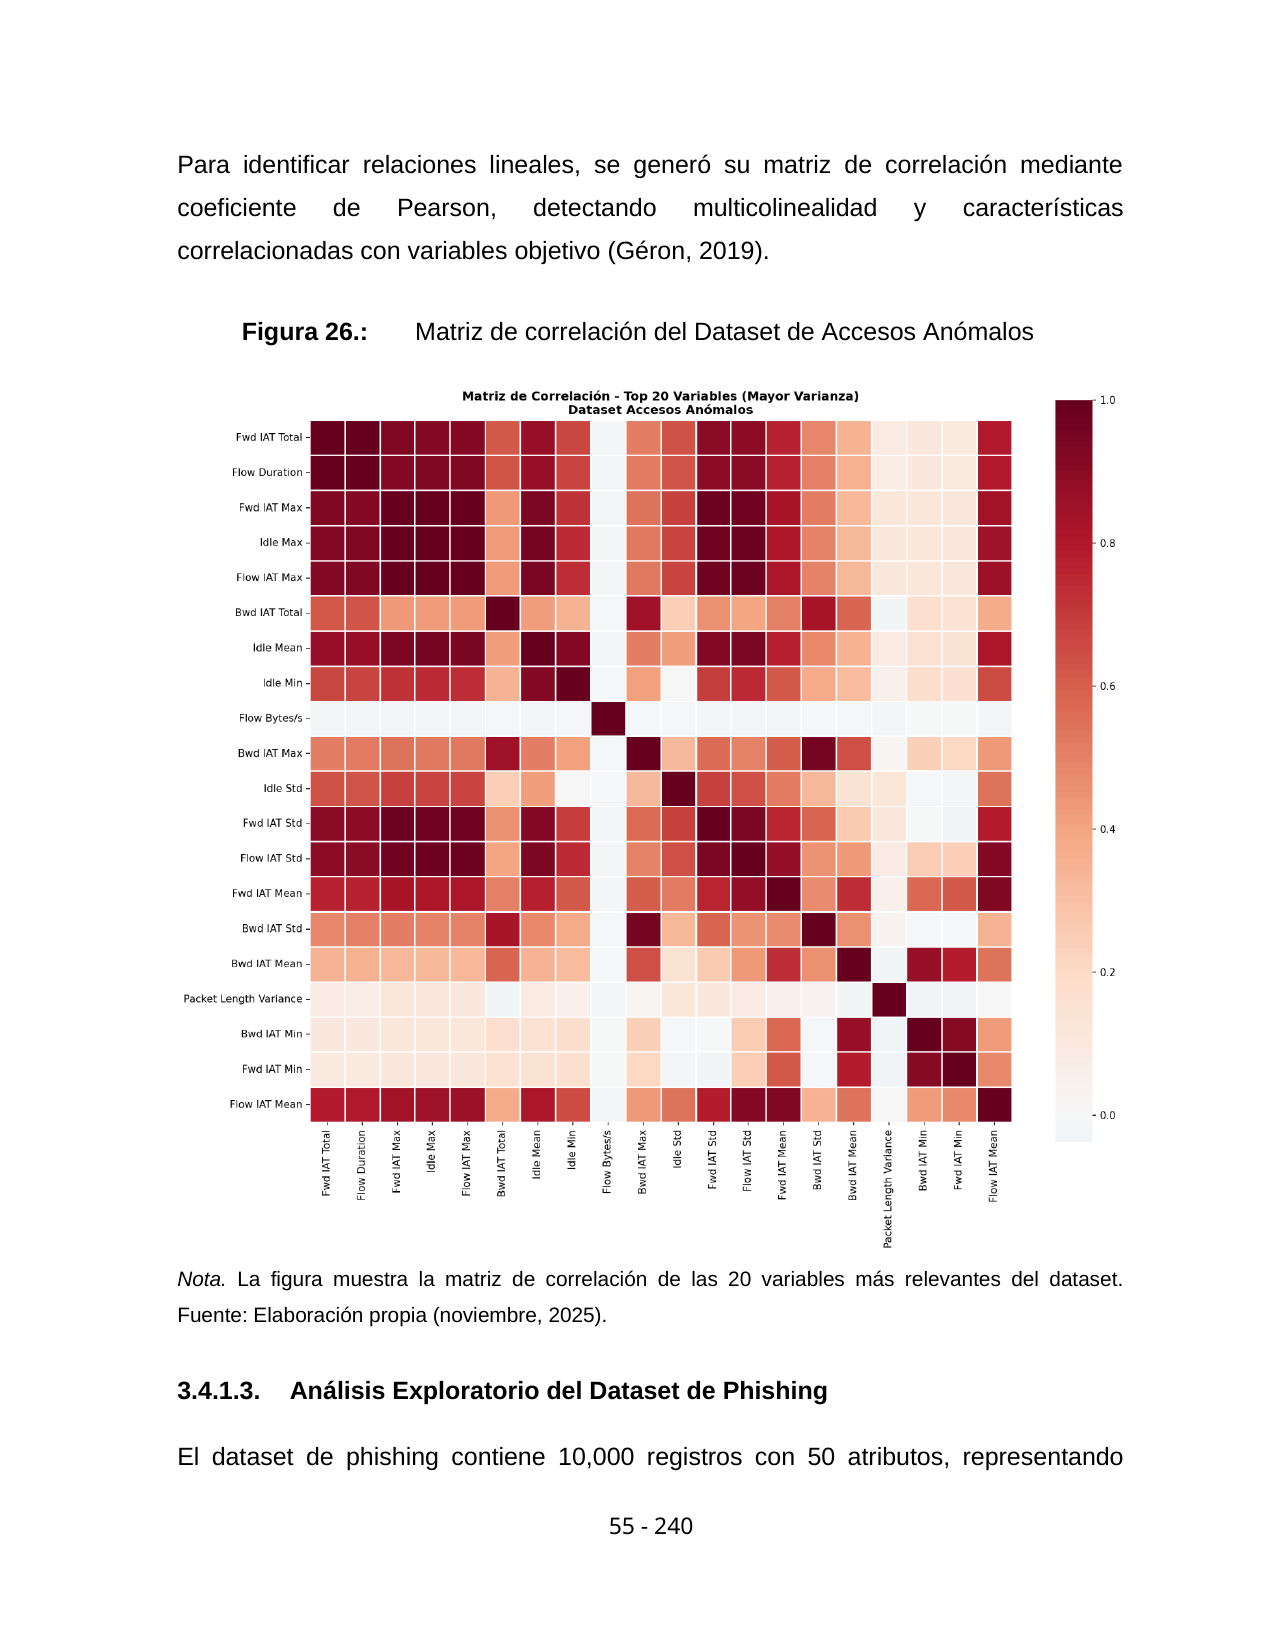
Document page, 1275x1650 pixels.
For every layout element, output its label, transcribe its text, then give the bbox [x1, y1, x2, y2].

text Para identificar relaciones lineales, se generó su matriz de correlación mediante coeficiente de Pearson, detectando multicolinealidad y características correlacionadas con variables objetivo (Géron, 2019). [177, 150, 1125, 265]
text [177, 1442, 1125, 1471]
picture [177, 383, 1123, 1255]
subtitle Análisis Exploratorio del Dataset de Phishing [177, 1376, 1125, 1404]
text Matriz de correlación del Dataset de Accesos Anómalos [214, 317, 1125, 346]
